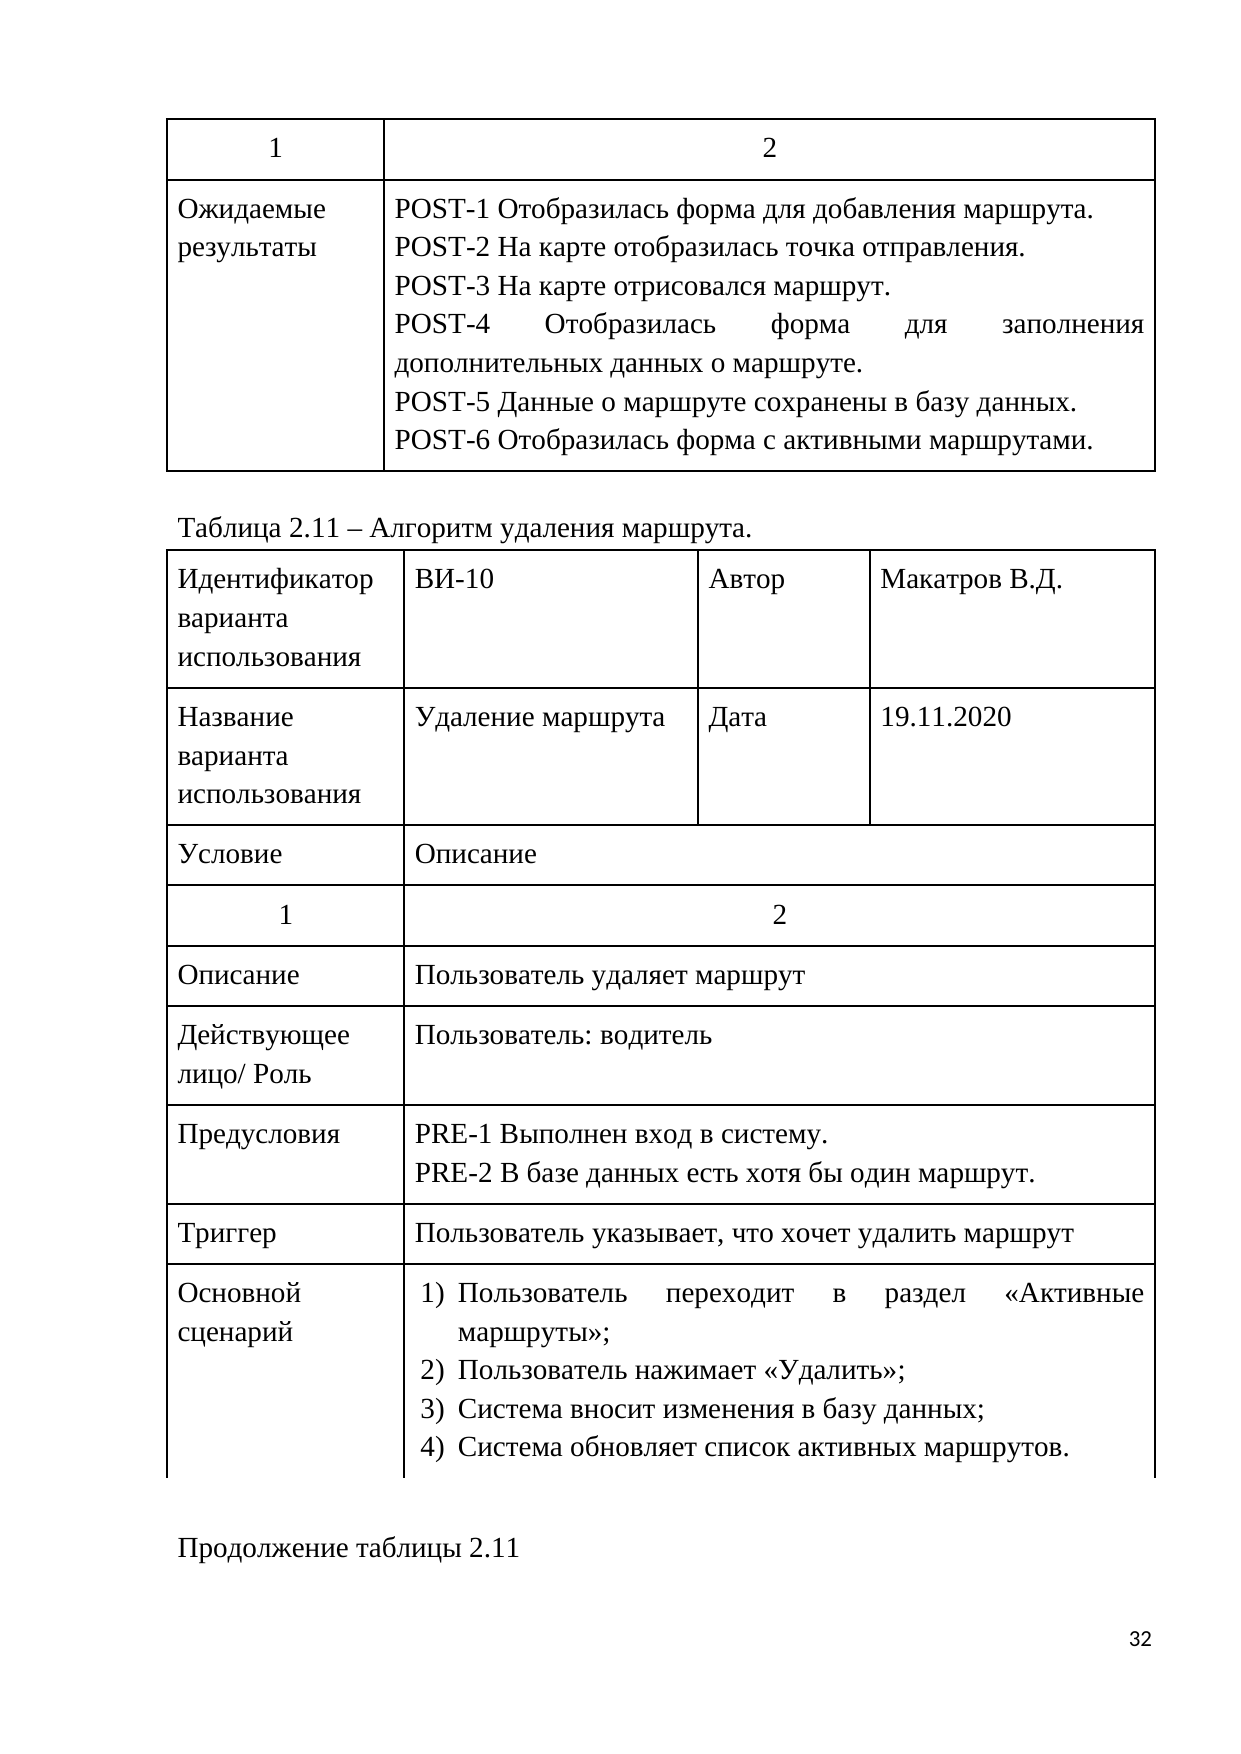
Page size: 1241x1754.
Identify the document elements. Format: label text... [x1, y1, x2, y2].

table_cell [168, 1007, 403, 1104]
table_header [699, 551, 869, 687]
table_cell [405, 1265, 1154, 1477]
text Таблица 2.11 – Алгоритм удаления маршрута. [177, 511, 1152, 544]
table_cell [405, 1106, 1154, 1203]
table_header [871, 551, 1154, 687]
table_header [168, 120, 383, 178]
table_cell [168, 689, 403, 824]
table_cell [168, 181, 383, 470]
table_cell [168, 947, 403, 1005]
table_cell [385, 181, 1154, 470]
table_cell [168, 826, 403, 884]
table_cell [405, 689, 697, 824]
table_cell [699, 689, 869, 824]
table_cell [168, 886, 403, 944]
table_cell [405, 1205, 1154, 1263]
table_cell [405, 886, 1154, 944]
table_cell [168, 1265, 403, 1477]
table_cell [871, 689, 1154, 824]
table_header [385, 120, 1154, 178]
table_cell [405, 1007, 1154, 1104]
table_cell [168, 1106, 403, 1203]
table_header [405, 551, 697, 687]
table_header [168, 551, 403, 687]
text Продолжение таблицы 2.11 [177, 1530, 1152, 1564]
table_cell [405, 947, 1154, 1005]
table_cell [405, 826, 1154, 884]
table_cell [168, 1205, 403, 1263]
